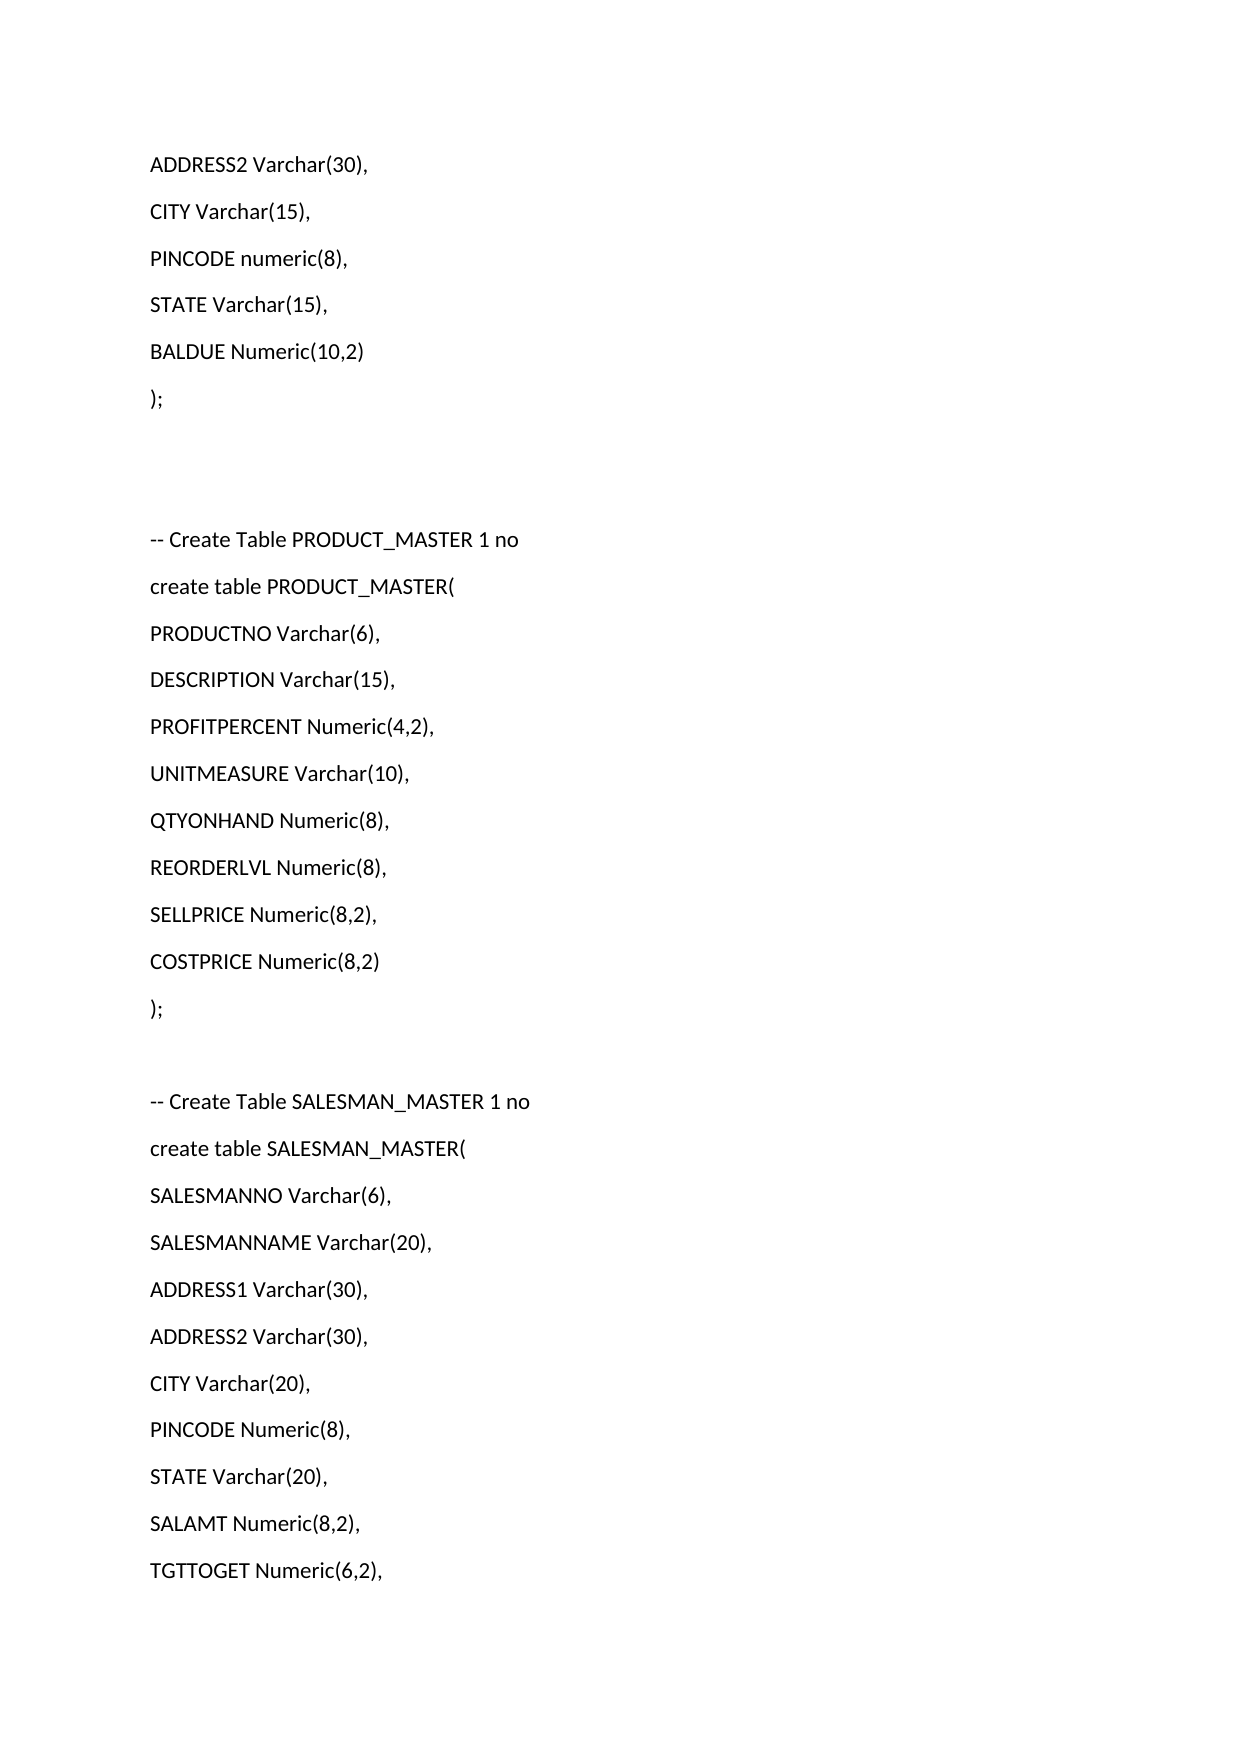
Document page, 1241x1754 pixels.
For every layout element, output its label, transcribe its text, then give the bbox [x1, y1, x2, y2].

text BALDUE Numeric(10,2) [150, 337, 1090, 366]
text -- Create Table PRODUCT_MASTER 1 no [150, 525, 1090, 553]
text create table PRODUCT_MASTER( [150, 572, 1090, 600]
text QTYONHAND Numeric(8), [150, 806, 1090, 834]
text PINCODE numeric(8), [150, 244, 1090, 272]
text ADDRESS2 Varchar(30), [150, 1322, 1090, 1350]
text PROFITPERCENT Numeric(4,2), [150, 712, 1090, 741]
text STATE Varchar(20), [150, 1462, 1090, 1491]
text STATE Varchar(15), [150, 291, 1090, 319]
text CITY Varchar(15), [150, 197, 1090, 225]
text COSTPRICE Numeric(8,2) [150, 947, 1090, 975]
text create table SALESMAN_MASTER( [150, 1134, 1090, 1162]
text REORDERLVL Numeric(8), [150, 853, 1090, 881]
text SALESMANNO Varchar(6), [150, 1181, 1090, 1209]
text CITY Varchar(20), [150, 1369, 1090, 1397]
text PINCODE Numeric(8), [150, 1416, 1090, 1444]
text ); [150, 994, 1090, 1022]
text ADDRESS1 Varchar(30), [150, 1275, 1090, 1303]
text PRODUCTNO Varchar(6), [150, 619, 1090, 647]
text SALESMANNAME Varchar(20), [150, 1228, 1090, 1256]
text -- Create Table SALESMAN_MASTER 1 no [150, 1087, 1090, 1116]
text UNITMEASURE Varchar(10), [150, 759, 1090, 787]
text DESCRIPTION Varchar(15), [150, 666, 1090, 694]
text TGTTOGET Numeric(6,2), [150, 1556, 1090, 1584]
text ADDRESS2 Varchar(30), [150, 150, 1090, 178]
text SELLPRICE Numeric(8,2), [150, 900, 1090, 928]
text ); [150, 384, 1090, 412]
text SALAMT Numeric(8,2), [150, 1509, 1090, 1537]
